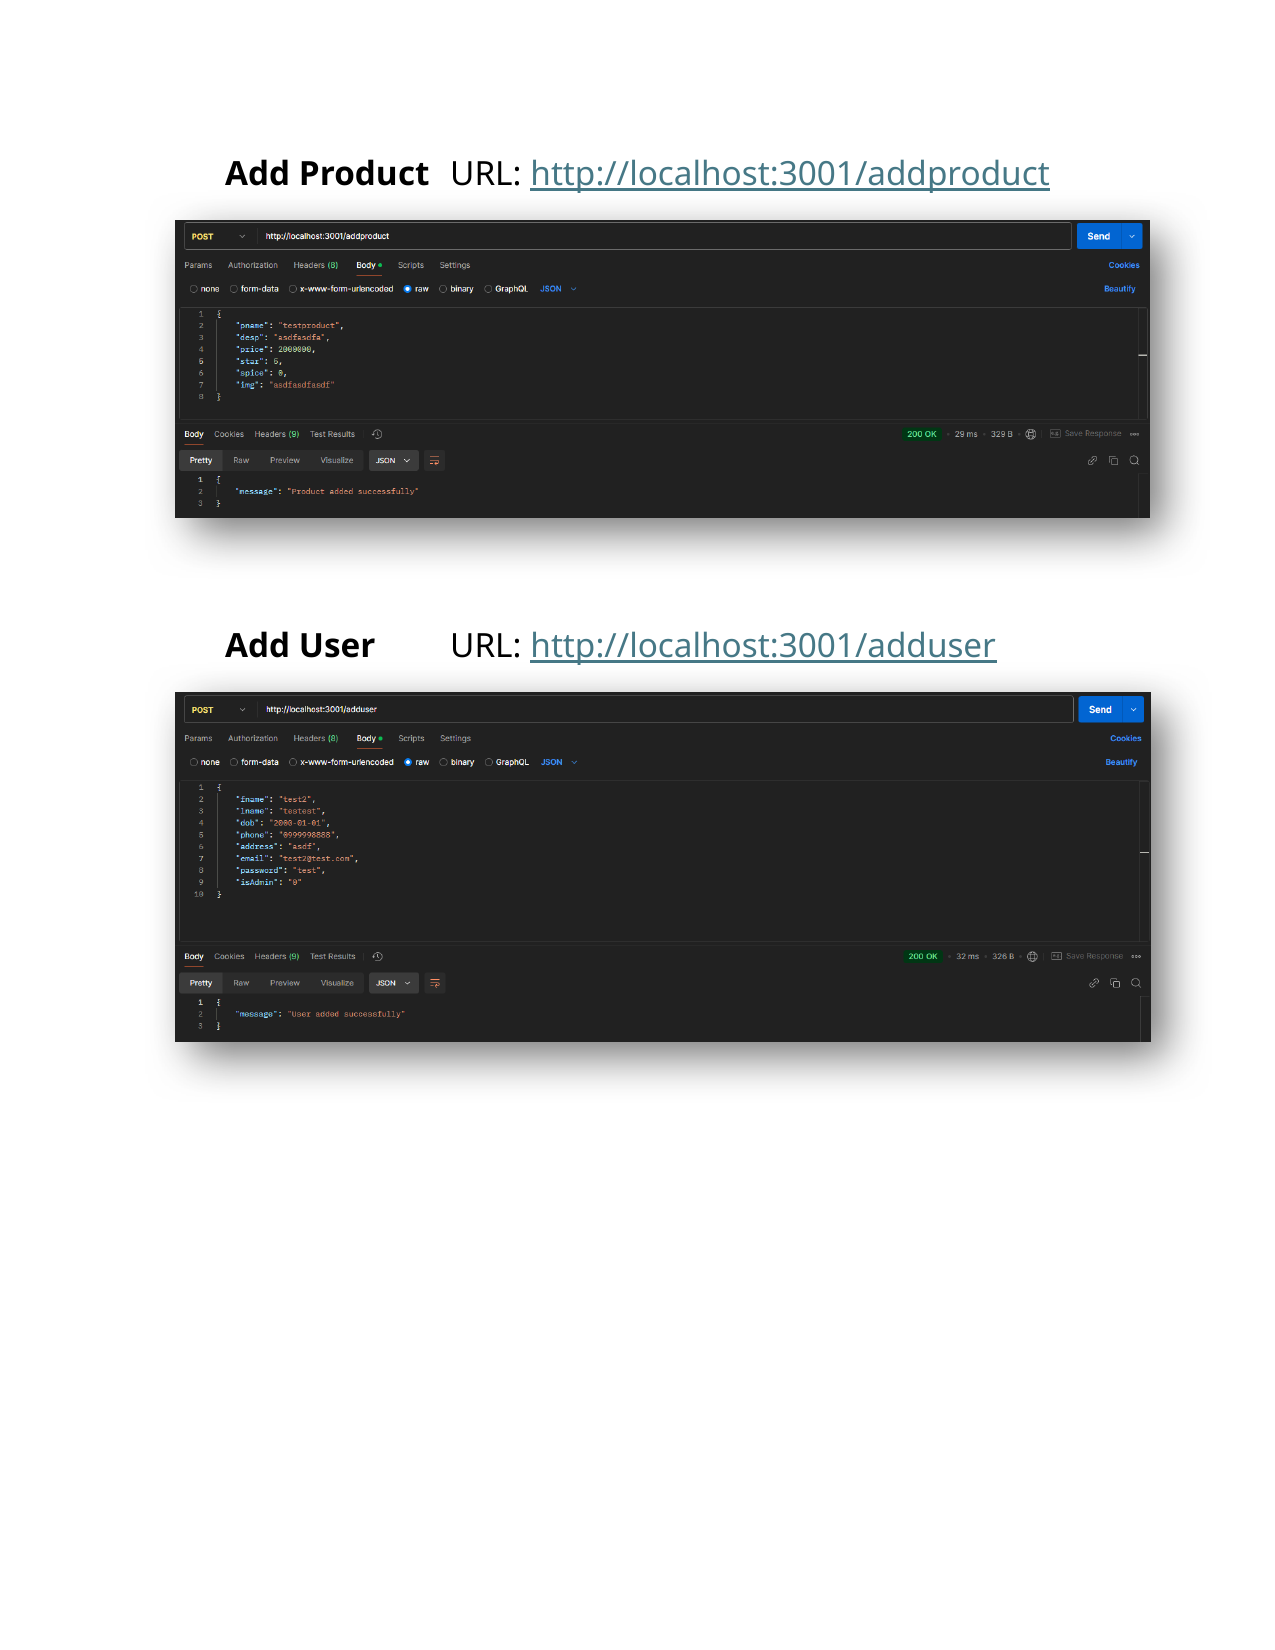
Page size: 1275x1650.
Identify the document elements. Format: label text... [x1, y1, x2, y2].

text Add User URL: http://localhost:3001/adduser [150, 622, 1125, 668]
picture [175, 220, 1150, 518]
text Add Product URL: http://localhost:3001/addproduct [150, 150, 1125, 195]
picture [175, 692, 1151, 1042]
